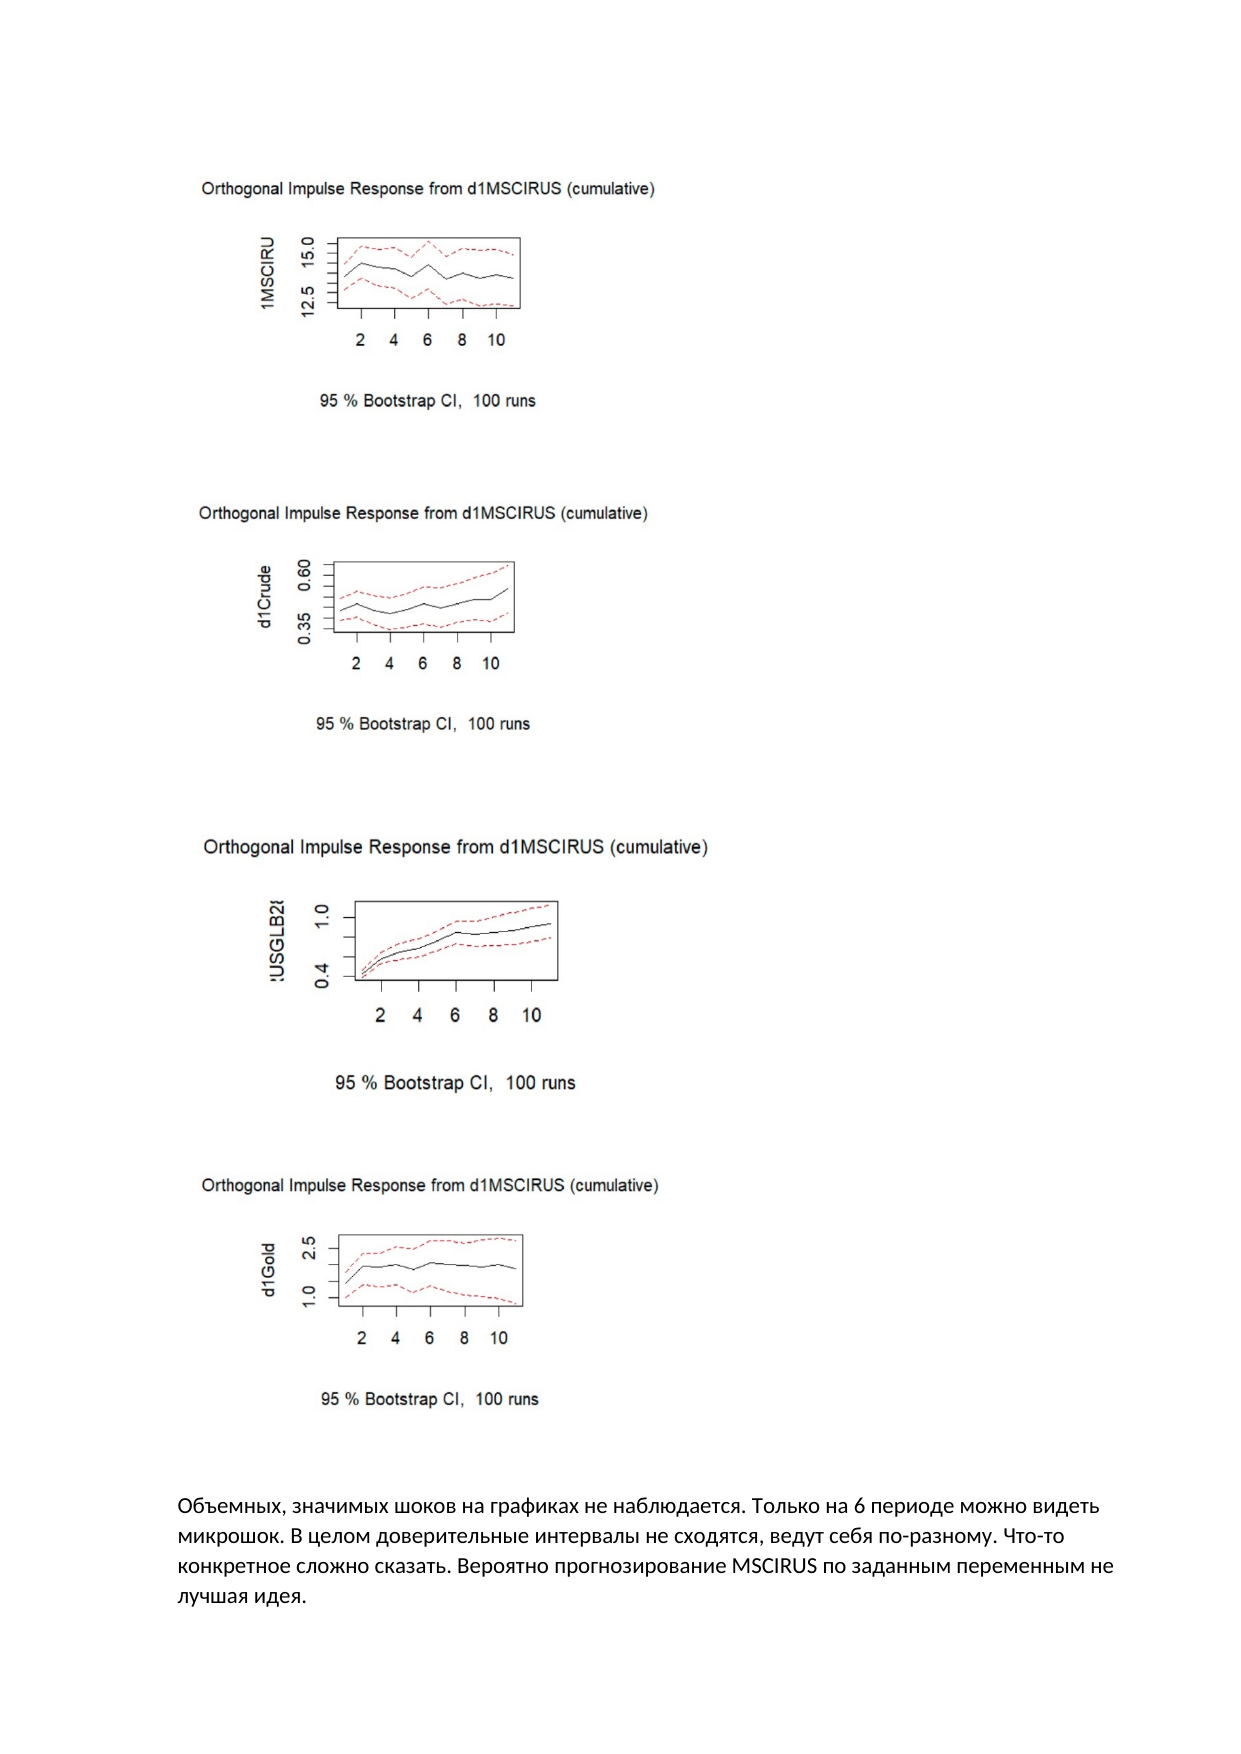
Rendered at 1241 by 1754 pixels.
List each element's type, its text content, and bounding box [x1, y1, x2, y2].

picture [177, 770, 736, 1113]
picture [177, 444, 674, 752]
picture [177, 118, 680, 426]
picture [177, 1114, 684, 1426]
text Объемных, значимых шоков на графиках не наблюдается. Только на 6 периоде можно видеть микрошок. В целом доверительные интервалы не сходятся, ведут себя по-разному. Что-то конкретное сложно сказать. Вероятно прогнозирование MSCIRUS по заданным переменным не лучшая идея. [177, 1491, 1152, 1609]
